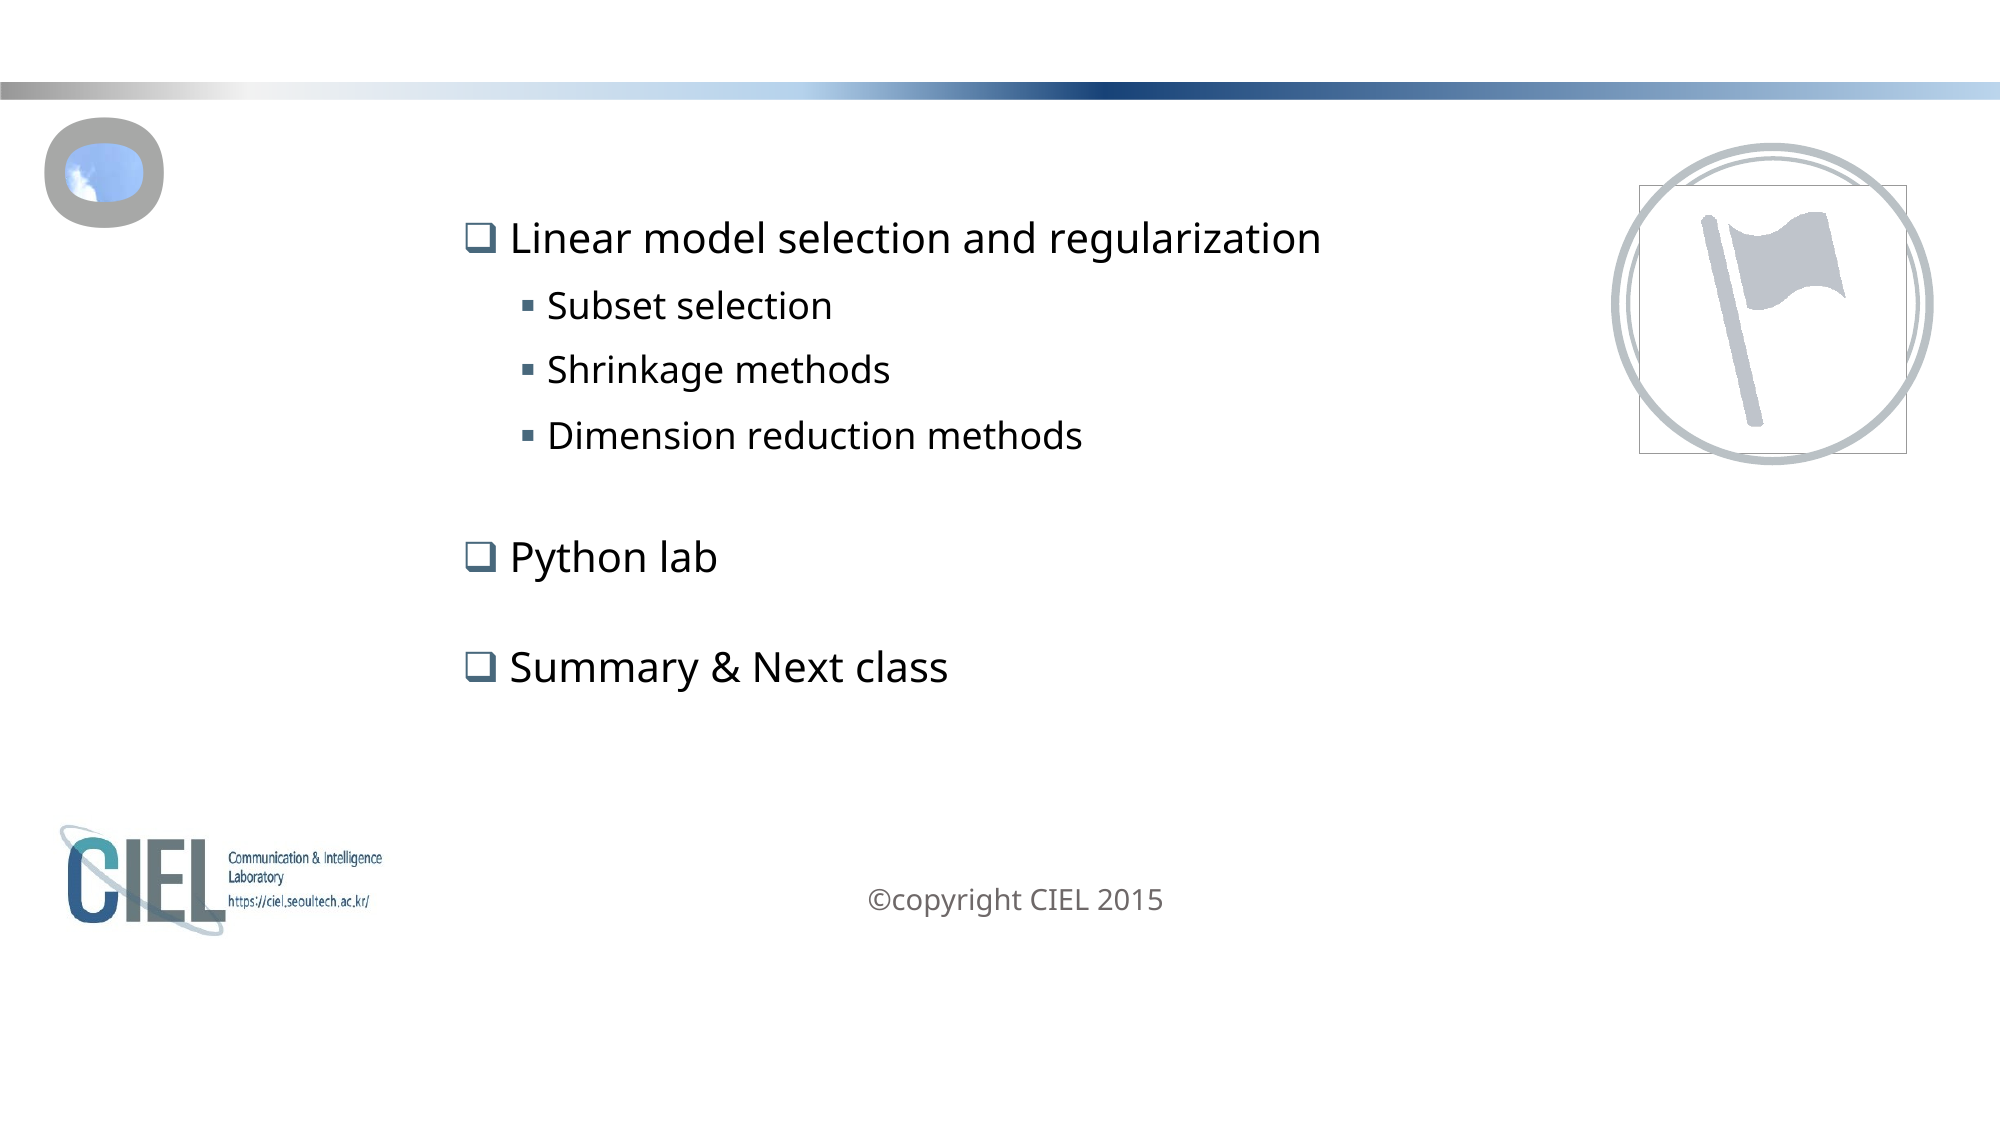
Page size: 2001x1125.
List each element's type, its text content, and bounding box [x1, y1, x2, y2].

list Subset selection [519, 268, 1958, 332]
list Dimension reduction methods [519, 396, 1958, 463]
picture [0, 82, 2000, 240]
list Summary & Next class [462, 638, 1958, 694]
picture [53, 815, 402, 940]
list Python lab [462, 528, 1958, 585]
text ©copyright CIEL 2015 [402, 879, 1958, 919]
list Shrinkage methods [519, 332, 1958, 396]
list Linear model selection and regularization [462, 194, 1958, 268]
